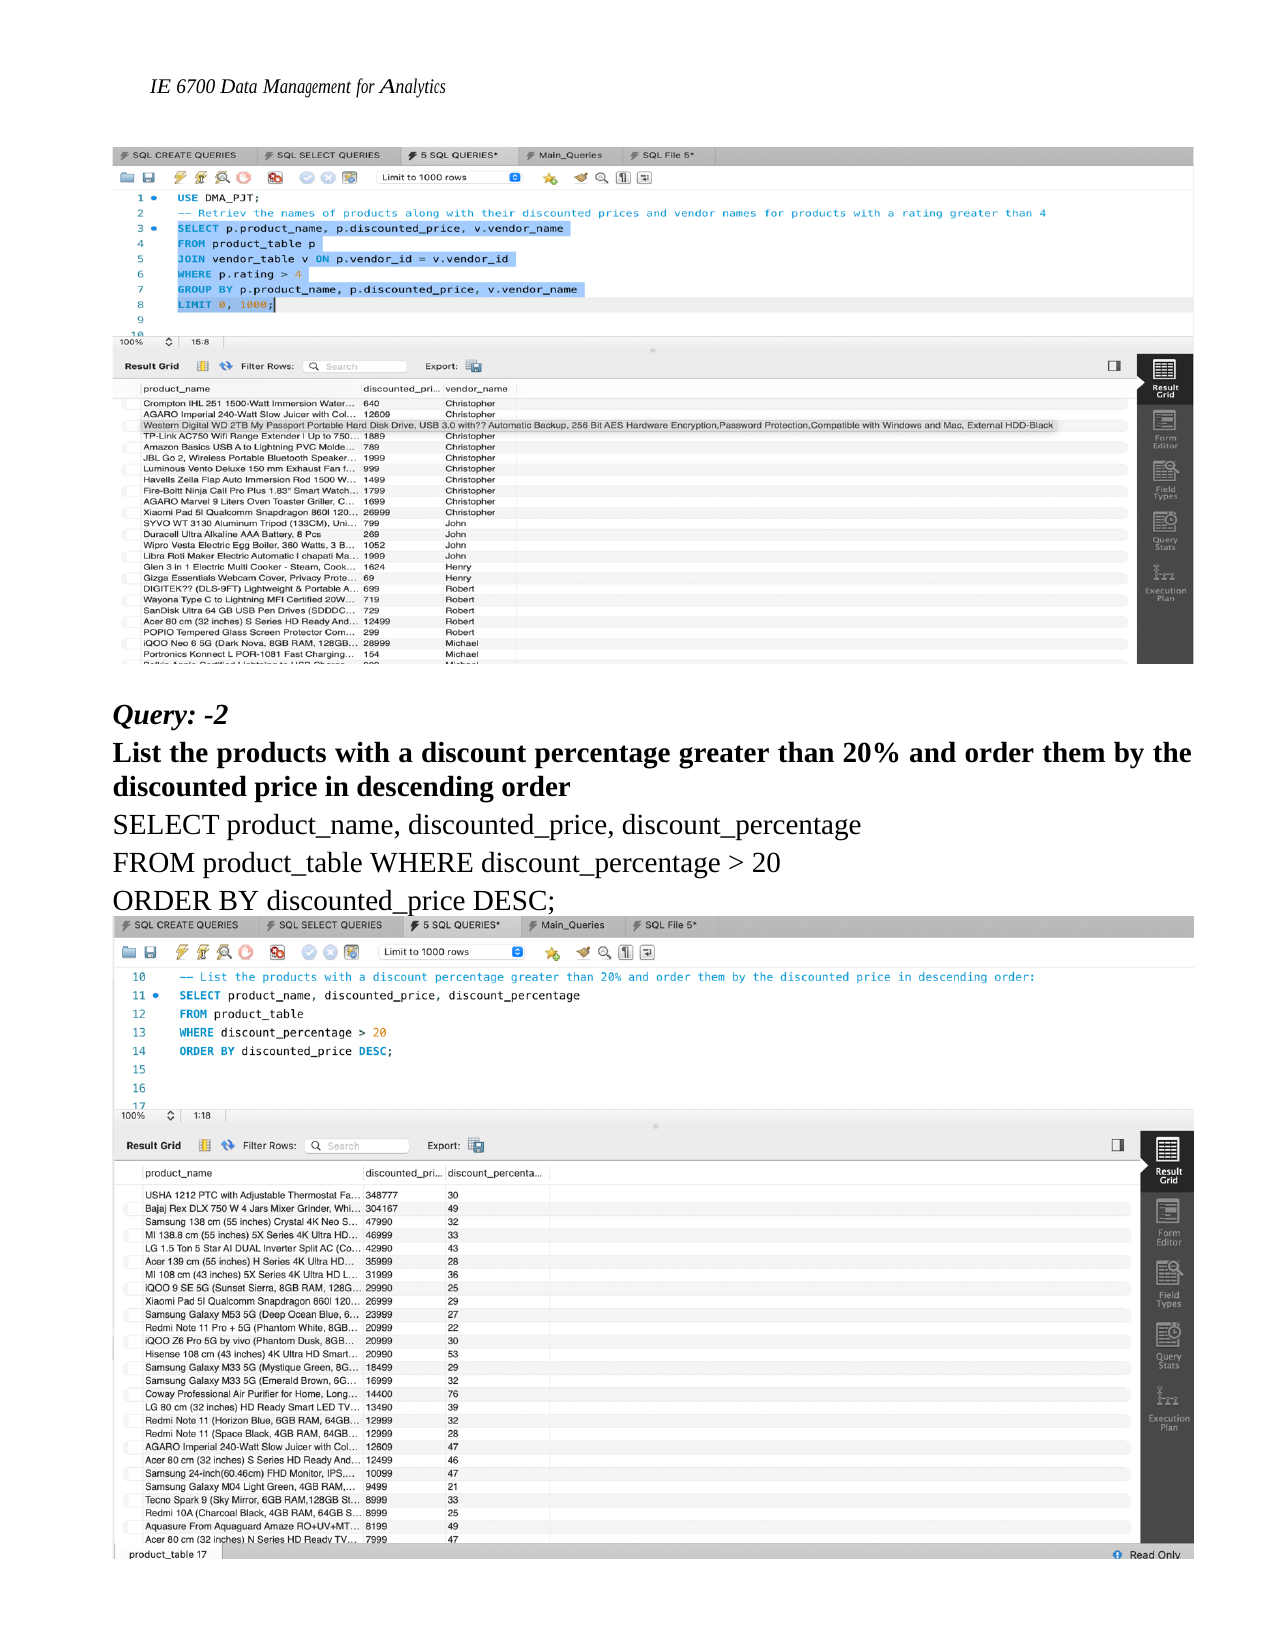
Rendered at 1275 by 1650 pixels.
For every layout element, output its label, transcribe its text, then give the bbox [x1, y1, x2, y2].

text Query: -2 [112, 697, 1194, 731]
picture [112, 147, 1194, 664]
text SELECT product_name, discounted_price, discount_percentage [112, 807, 1194, 840]
text List the products with a discount percentage greater than 20% and order them by the discounted price in descending order [112, 735, 1194, 802]
text ORDER BY discounted_price DESC; [112, 883, 1194, 916]
text FROM product_table WHERE discount_percentage > 20 [112, 845, 1194, 878]
picture [112, 916, 1194, 1559]
